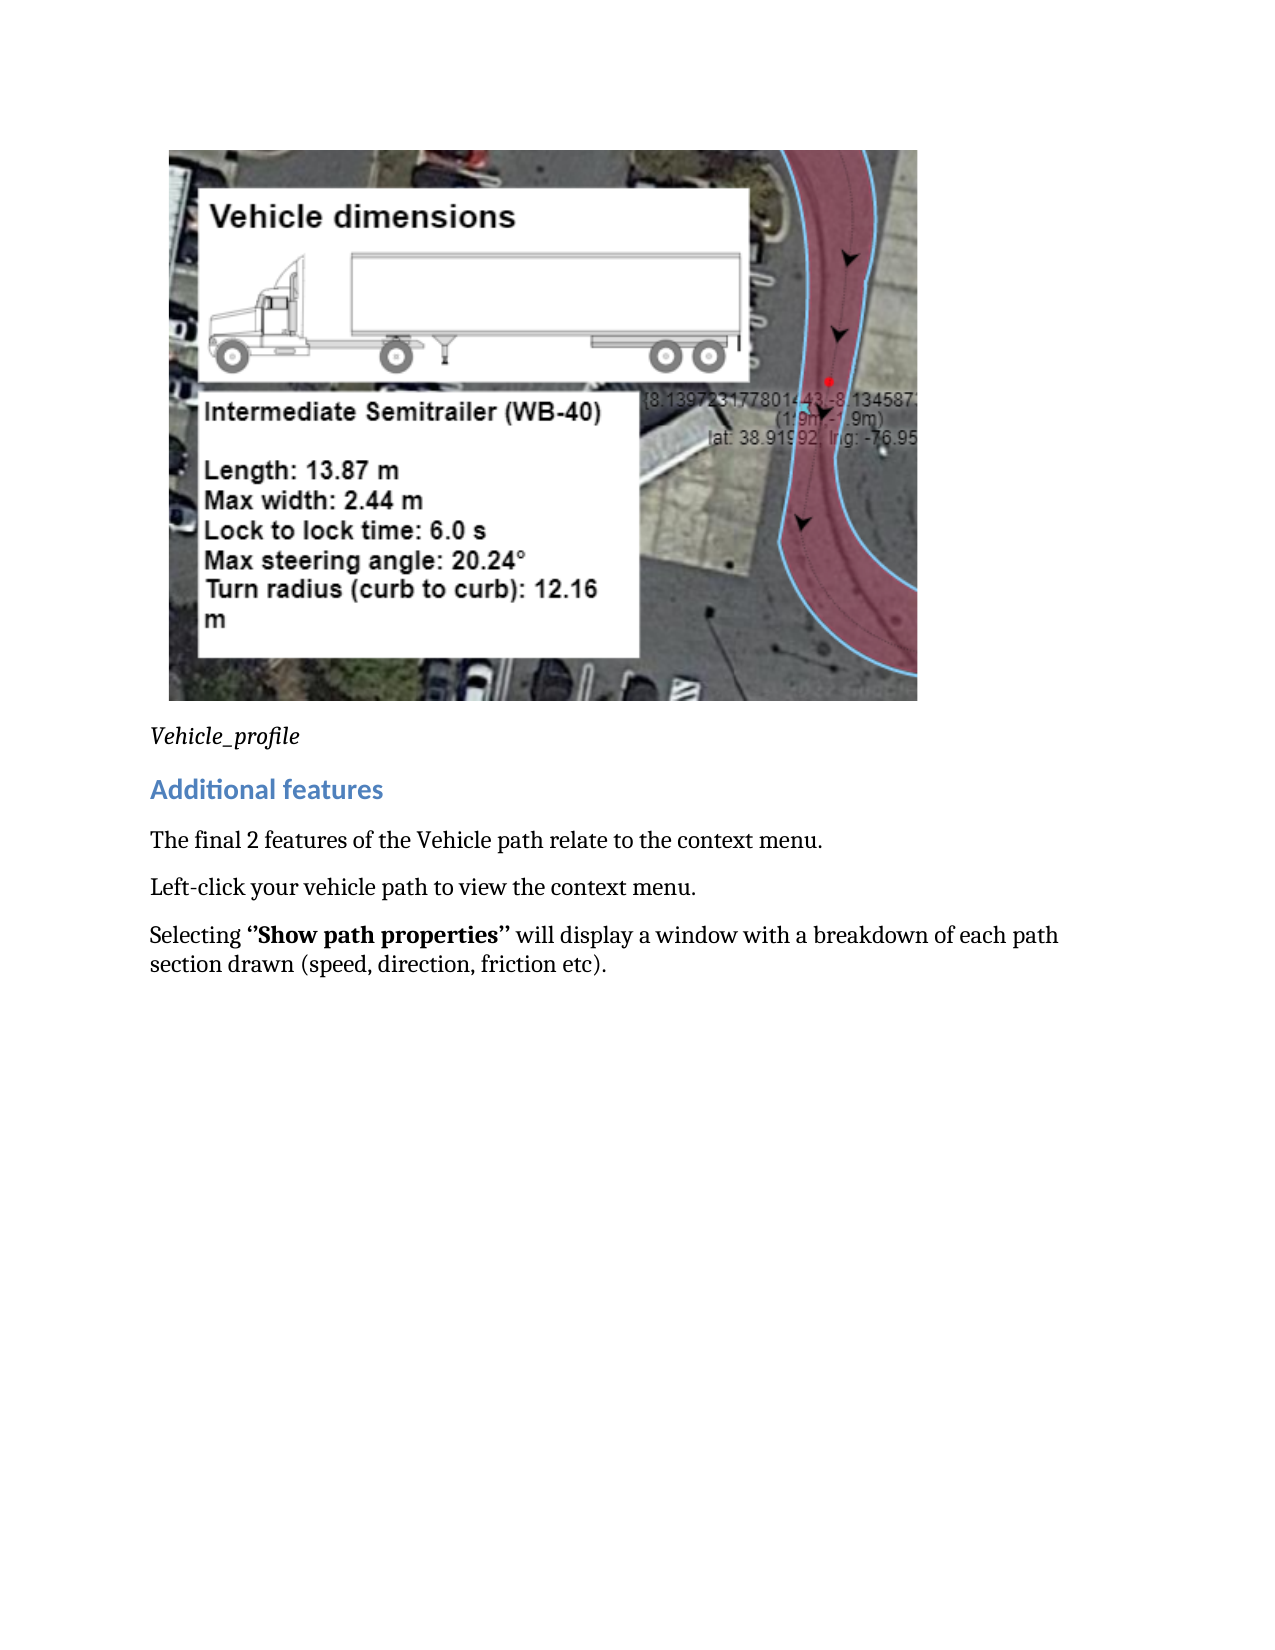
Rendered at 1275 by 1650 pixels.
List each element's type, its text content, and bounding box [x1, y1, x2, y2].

subtitle Additional features [150, 771, 1125, 807]
text Selecting ‘’Show path properties’’ will display a window with a breakdown of each path section drawn (speed, direction, friction etc). [150, 921, 1125, 978]
text The final 2 features of the Vehicle path relate to the context menu. [150, 826, 1125, 854]
text Vehicle_profile [150, 722, 1125, 751]
picture [168, 150, 918, 701]
text Left-click your vehicle path to view the context menu. [150, 873, 1125, 902]
